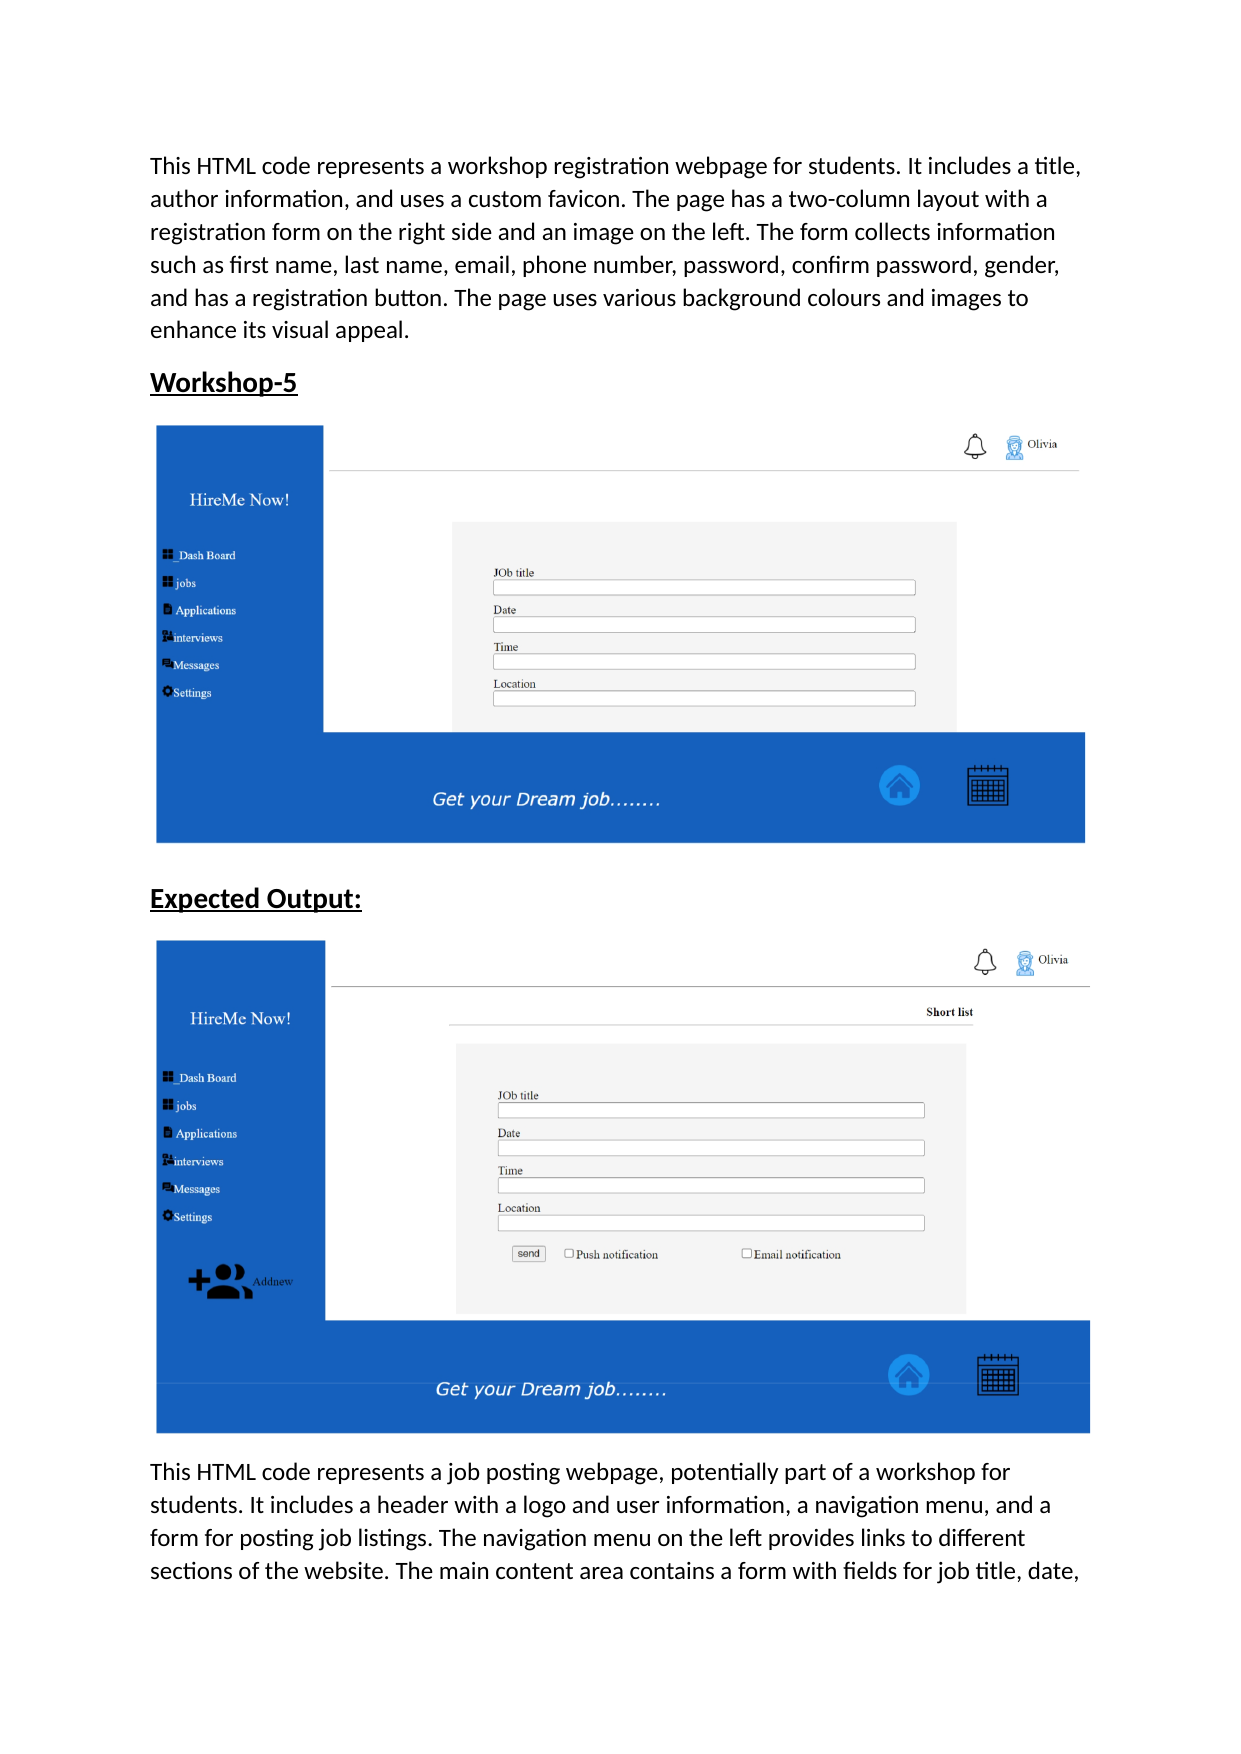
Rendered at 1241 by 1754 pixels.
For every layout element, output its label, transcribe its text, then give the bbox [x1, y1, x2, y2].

text Workshop-5 [150, 364, 1090, 400]
picture [150, 935, 1091, 1438]
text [150, 1457, 1090, 1586]
text Expected Output: [150, 880, 1090, 915]
picture [150, 419, 1091, 861]
text This HTML code represents a workshop registration webpage for students. It includes a title, author information, and uses a custom favicon. The page has a two-column layout with a registration form on the right side and an image on the left. The form collects information such as first name, last name, email, phone number, password, confirm password, gender, and has a registration button. The page uses various background colours and images to enhance its visual appeal. [150, 150, 1090, 345]
